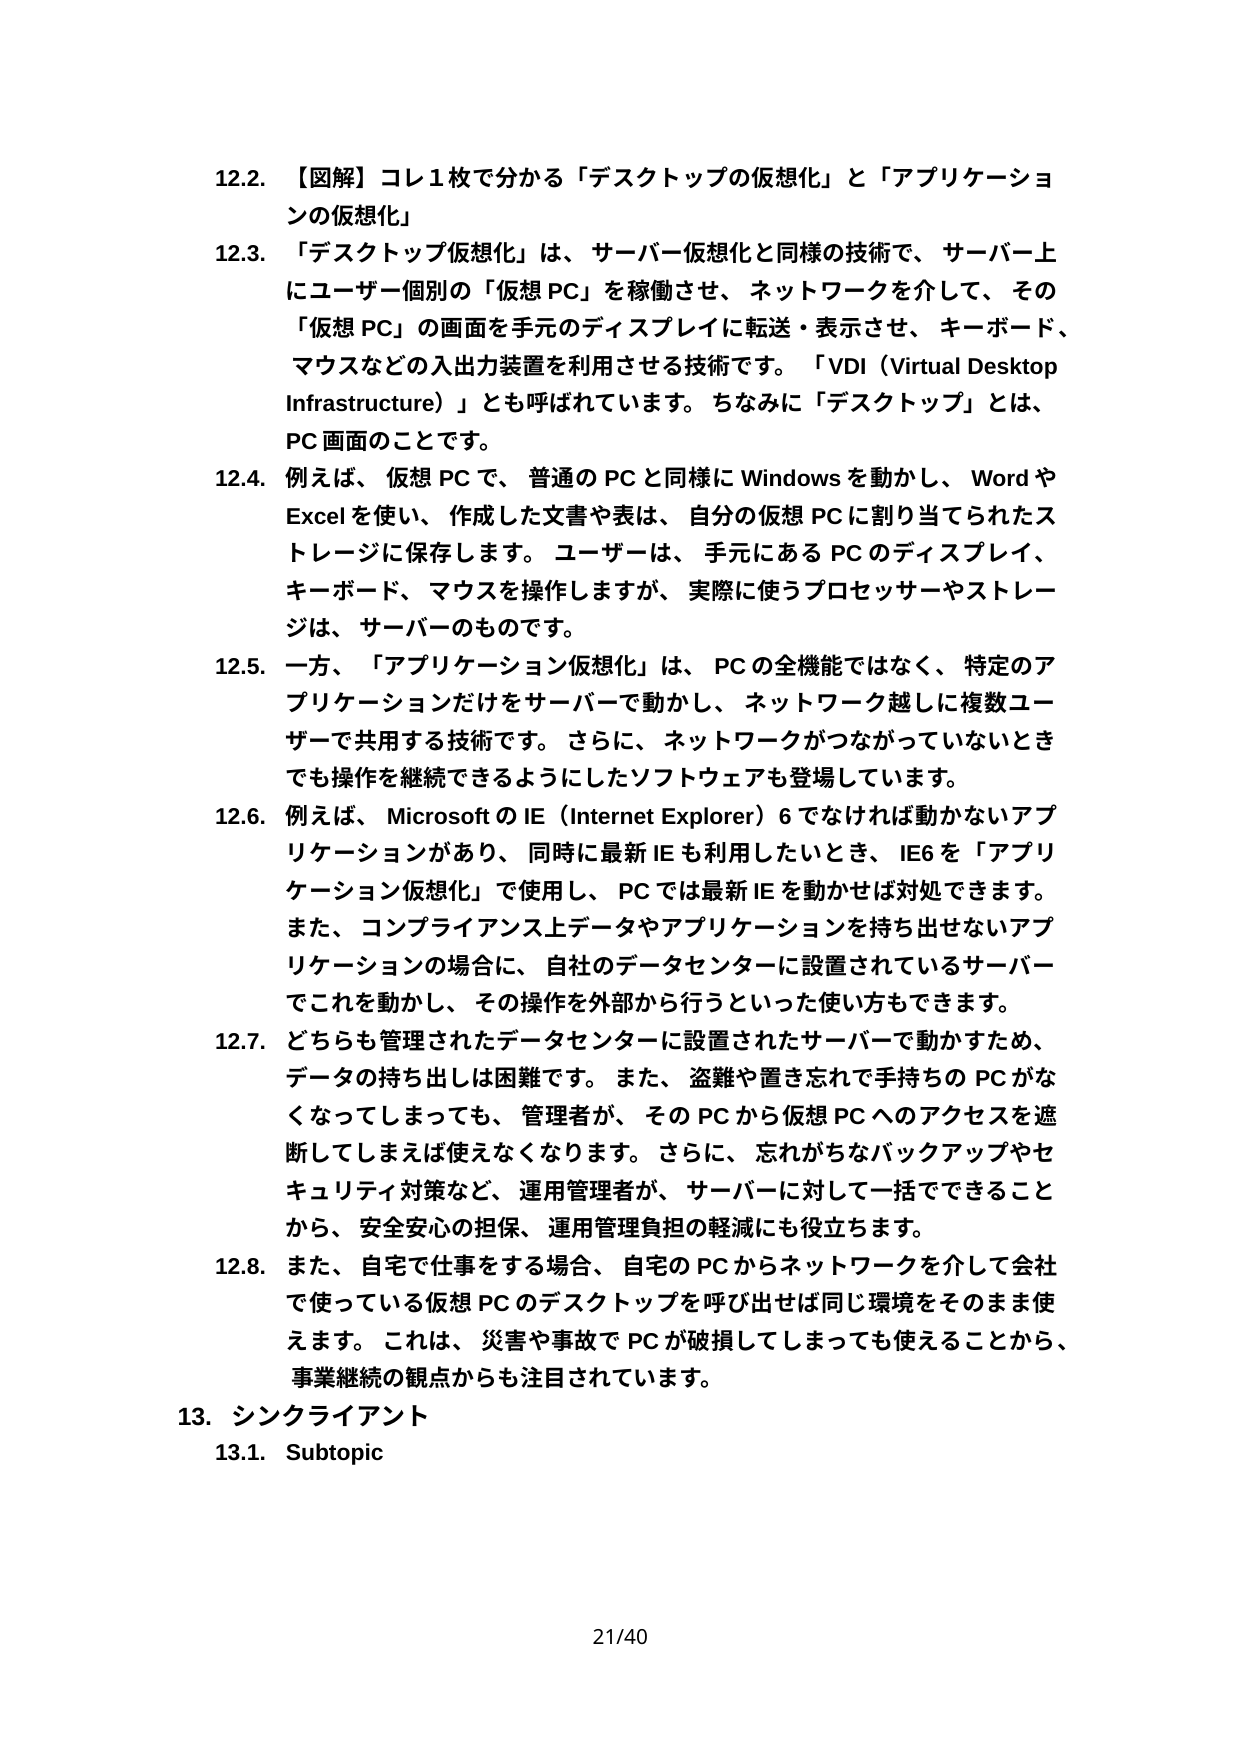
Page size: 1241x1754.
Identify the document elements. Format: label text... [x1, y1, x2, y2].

subtitle 一方、 「アプリケーション仮想化」は、 PCの全機能ではなく、 特定のアプリケーションだけをサーバーで動かし、 ネットワーク越しに複数ユーザーで共用する技術です。 さらに、 ネットワークがつながっていないときでも操作を継続できるようにしたソフトウェアも登場しています。 [215, 646, 1058, 796]
subtitle 【図解】コレ１枚で分かる「デスクトップの仮想化」と「アプリケーションの仮想化」 [215, 158, 1058, 233]
subtitle 例えば、 MicrosoftのIE（Internet Explorer）6でなければ動かないアプリケーションがあり、 同時に最新IEも利用したいとき、 IE6を「アプリケーション仮想化」で使用し、 PCでは最新IEを動かせば対処できます。 また、 コンプライアンス上データやアプリケーションを持ち出せないアプリケーションの場合に、 自社のデータセンターに設置されているサーバーでこれを動かし、 その操作を外部から行うといった使い方もできます。 [215, 796, 1058, 1021]
subtitle どちらも管理されたデータセンターに設置されたサーバーで動かすため、 データの持ち出しは困難です。 また、 盗難や置き忘れで手持ちのPCがなくなってしまっても、 管理者が、 そのPCから仮想PCへのアクセスを遮断してしまえば使えなくなります。 さらに、 忘れがちなバックアップやセキュリティ対策など、 運用管理者が、 サーバーに対して一括でできることから、 安全安心の担保、 運用管理負担の軽減にも役立ちます。 [215, 1021, 1058, 1246]
subtitle 「デスクトップ仮想化」は、 サーバー仮想化と同様の技術で、 サーバー上にユーザー個別の「仮想PC」を稼働させ、 ネットワークを介して、 その「仮想PC」の画面を手元のディスプレイに転送・表示させ、 キーボード、 マウスなどの入出力装置を利用させる技術です。 「VDI（Virtual Desktop Infrastructure）」とも呼ばれています。 ちなみに「デスクトップ」とは、 PC画面のことです。 [215, 233, 1058, 458]
subtitle 例えば、 仮想PCで、 普通のPCと同様にWindowsを動かし、 WordやExcelを使い、 作成した文書や表は、 自分の仮想PCに割り当てられたストレージに保存します。 ユーザーは、 手元にあるPCのディスプレイ、 キーボード、 マウスを操作しますが、 実際に使うプロセッサーやストレージは、 サーバーのものです。 [215, 458, 1058, 646]
subtitle また、 自宅で仕事をする場合、 自宅のPCからネットワークを介して会社で使っている仮想PCのデスクトップを呼び出せば同じ環境をそのまま使えます。 これは、 災害や事故でPCが破損してしまっても使えることから、 事業継続の観点からも注目されています。 [215, 1246, 1058, 1396]
subtitle シンクライアント [177, 1396, 1063, 1433]
subtitle Subtopic [215, 1433, 1058, 1471]
